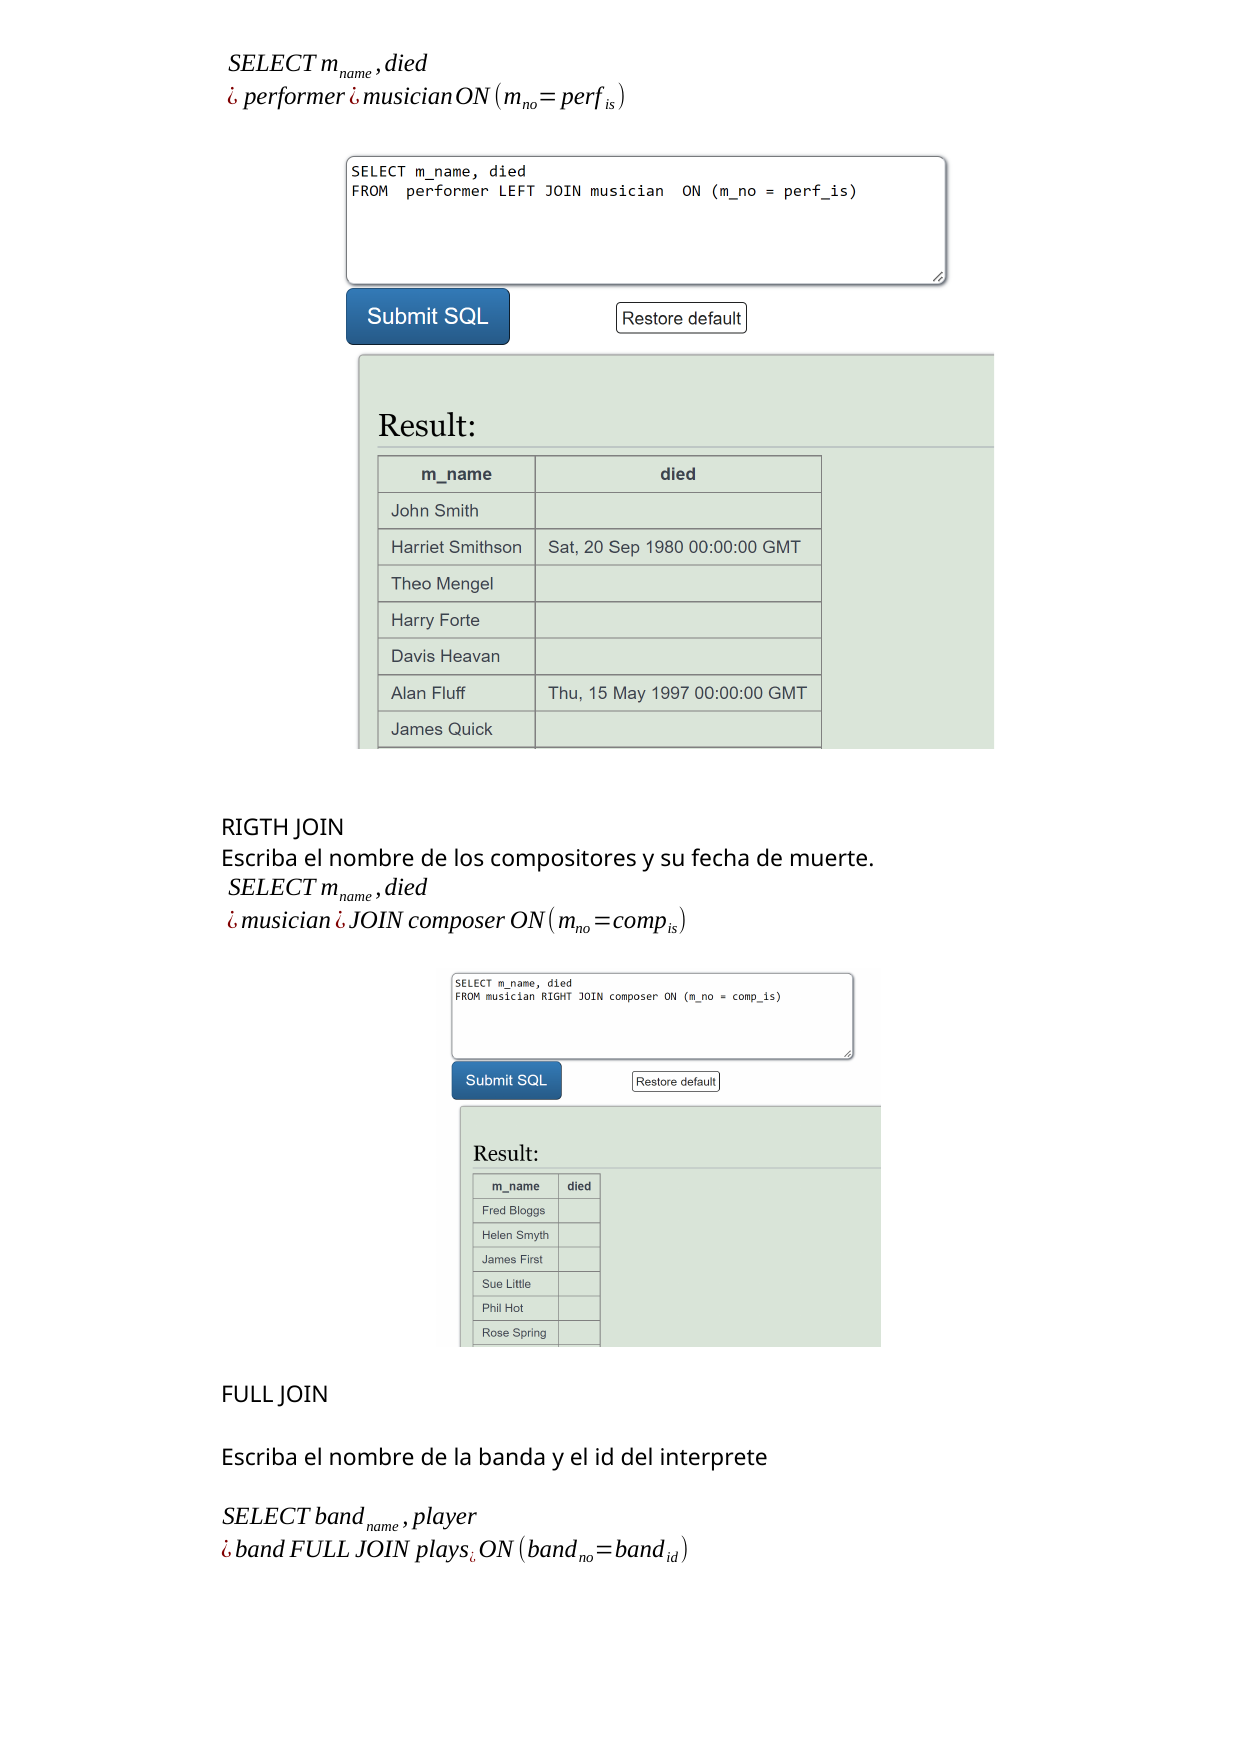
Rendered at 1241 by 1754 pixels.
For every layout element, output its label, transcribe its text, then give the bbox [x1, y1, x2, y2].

text FULL JOIN [221, 1378, 1096, 1409]
text RIGTH JOIN [221, 811, 1096, 842]
text Escriba el nombre de la banda y el id del interprete [221, 1441, 1096, 1472]
picture [436, 968, 881, 1347]
text Escriba el nombre de los compositores y su fecha de muerte. [221, 842, 1096, 873]
picture [323, 144, 995, 749]
